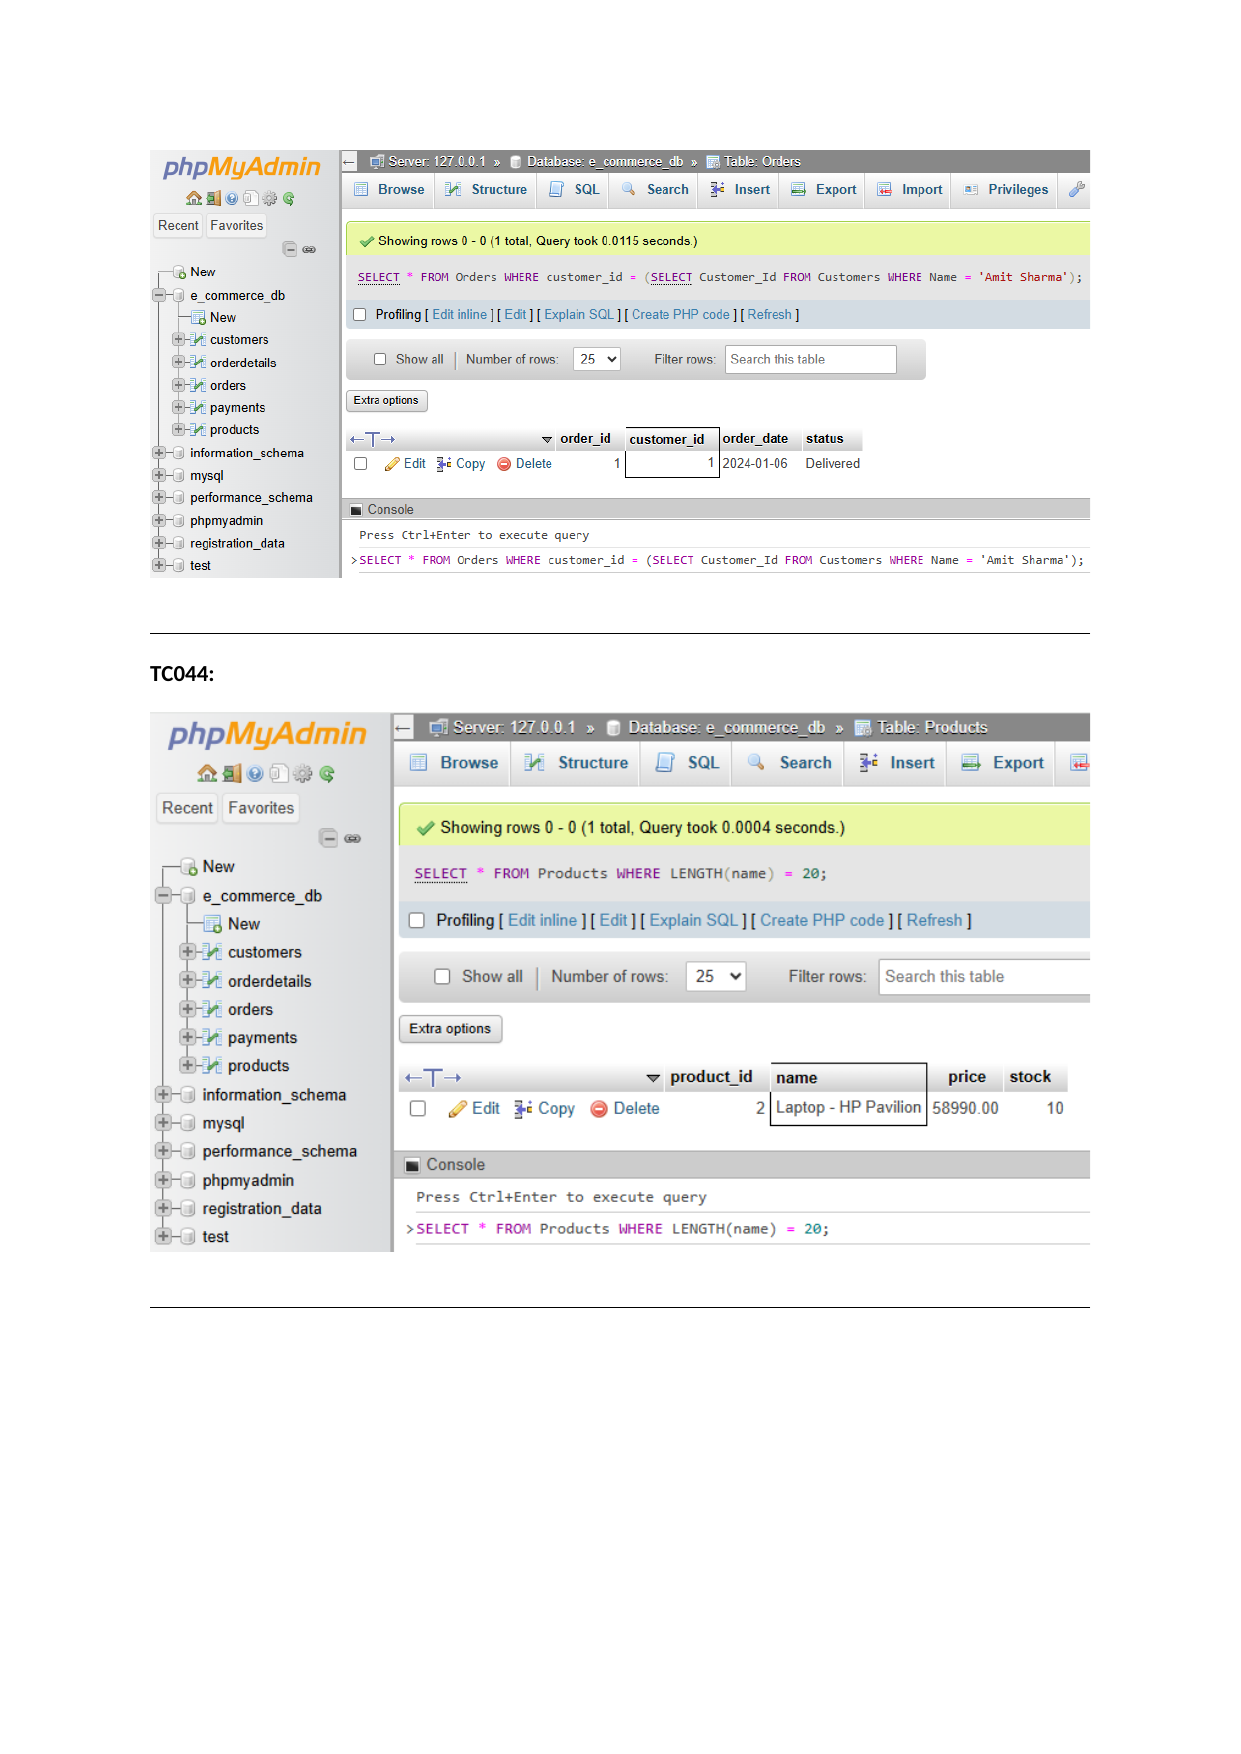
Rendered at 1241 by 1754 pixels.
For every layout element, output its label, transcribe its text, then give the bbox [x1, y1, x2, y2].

picture [150, 711, 1091, 1252]
picture [150, 150, 1091, 578]
text TC044: [150, 659, 1090, 687]
